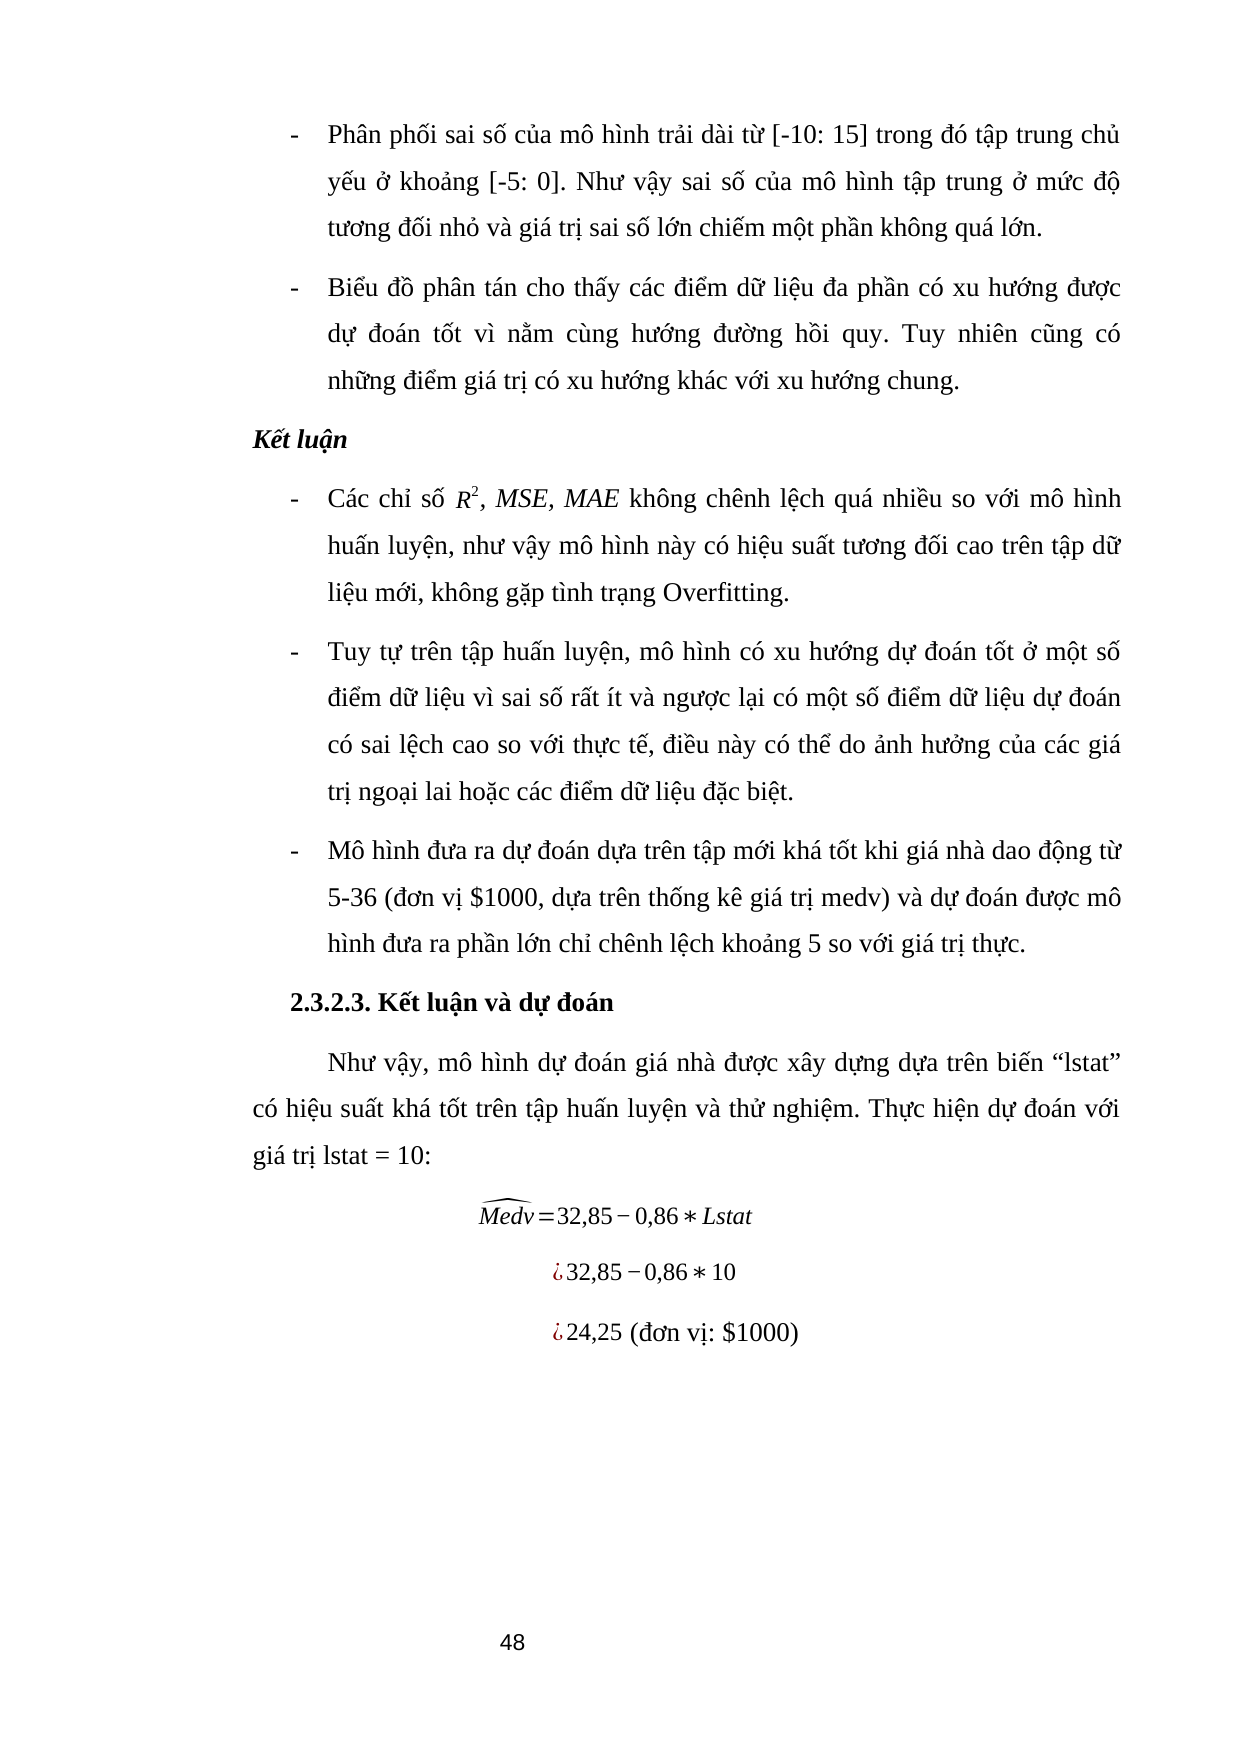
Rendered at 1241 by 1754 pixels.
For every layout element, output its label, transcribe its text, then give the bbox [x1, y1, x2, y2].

text Kết luận [177, 423, 1122, 454]
text Như vậy, mô hình dự đoán giá nhà được xây dựng dựa trên biến “lstat” có hiệu suất khá tốt trên tập huấn luyện và thử nghiệm. Thực hiện dự đoán với giá trị lstat = 10: [252, 1046, 1122, 1170]
list Mô hình đưa ra dự đoán dựa trên tập mới khá tốt khi giá nhà dao động từ 5-36 (đơn vị $1000, dựa trên thống kê giá trị medv) và dự đoán được mô hình đưa ra phần lớn chỉ chênh lệch khoảng 5 so với giá trị thực. [290, 834, 1122, 958]
list Tuy tự trên tập huấn luyện, mô hình có xu hướng dự đoán tốt ở một số điểm dữ liệu vì sai số rất ít và ngược lại có một số điểm dữ liệu dự đoán có sai lệch cao so với thực tế, điều này có thể do ảnh hưởng của các giá trị ngoại lai hoặc các điểm dữ liệu đặc biệt. [290, 635, 1122, 806]
list Biểu đồ phân tán cho thấy các điểm dữ liệu đa phần có xu hướng được dự đoán tốt vì nằm cùng hướng đường hồi quy. Tuy nhiên cũng có những điểm giá trị có xu hướng khác với xu hướng chung. [290, 271, 1122, 395]
list Phân phối sai số của mô hình trải dài từ [-10: 15] trong đó tập trung chủ yếu ở khoảng [-5: 0]. Như vậy sai số của mô hình tập trung ở mức độ tương đối nhỏ và giá trị sai số lớn chiếm một phần không quá lớn. [290, 118, 1122, 243]
list Các chỉ số , MSE, MAE không chênh lệch quá nhiều so với mô hình huấn luyện, như vậy mô hình này có hiệu suất tương đối cao trên tập dữ liệu mới, không gặp tình trạng Overfitting. [290, 482, 1122, 607]
subtitle 2.3.2.3. Kết luận và dự đoán [290, 986, 1122, 1018]
text (đơn vị: $1000) [252, 1317, 1122, 1348]
